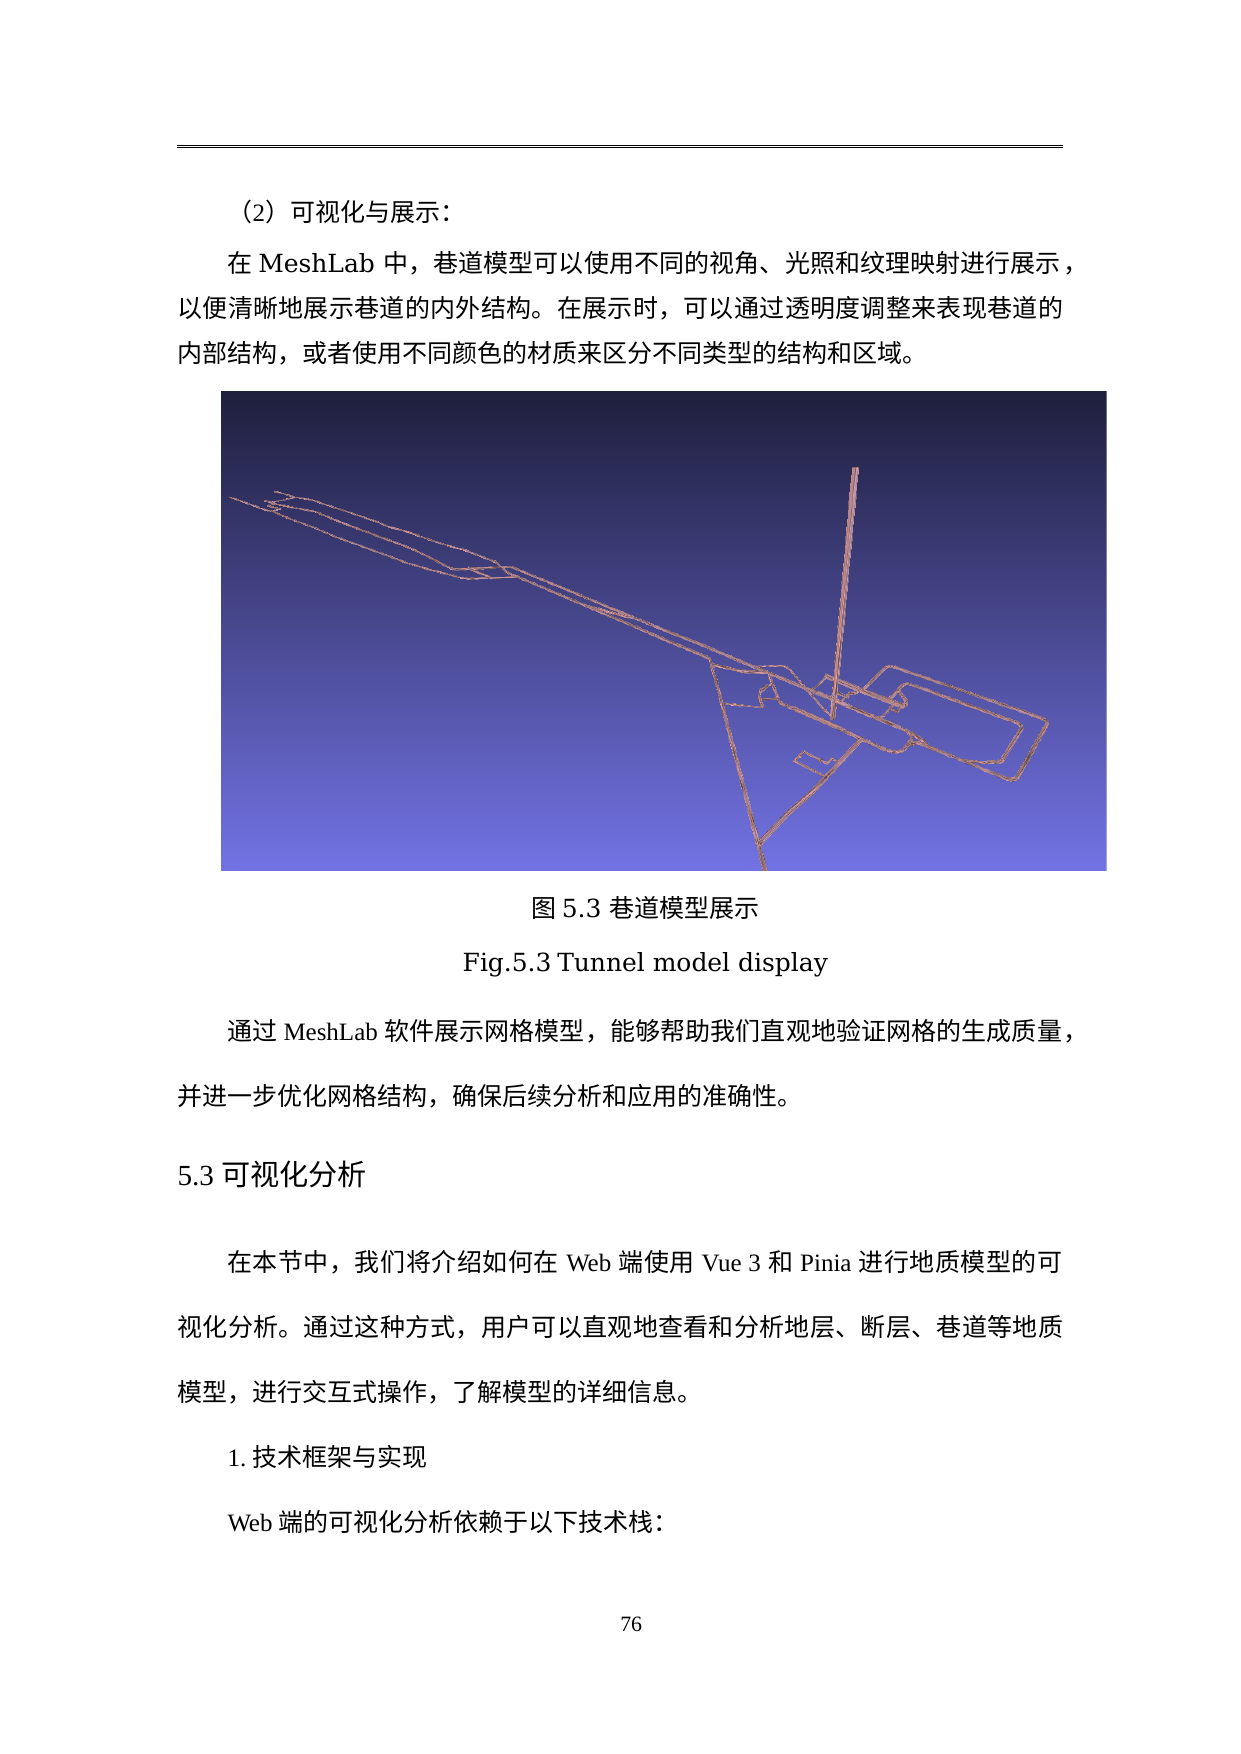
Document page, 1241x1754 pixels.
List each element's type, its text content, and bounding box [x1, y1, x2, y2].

picture [221, 391, 1107, 871]
text 1. 技术框架与实现 [177, 1423, 1063, 1488]
text Fig.5.3 Tunnel model display [177, 947, 1063, 977]
text 通过 MeshLab 软件展示网格模型，能够帮助我们直观地验证网格的生成质量，并进一步优化网格结构，确保后续分析和应用的准确性。 [177, 997, 1063, 1127]
text Web 端的可视化分析依赖于以下技术栈： [177, 1488, 1063, 1553]
text （2）可视化与展示： [177, 178, 1063, 243]
text 5.3 可视化分析 [177, 1152, 1063, 1194]
text 在本节中，我们将介绍如何在 Web 端使用 Vue 3 和 Pinia 进行地质模型的可视化分析。通过这种方式，用户可以直观地查看和分析地层、断层、巷道等地质模型，进行交互式操作，了解模型的详细信息。 [177, 1228, 1063, 1423]
text 在 MeshLab 中，巷道模型可以使用不同的视角、光照和纹理映射进行展示，以便清晰地展示巷道的内外结构。在展示时，可以通过透明度调整来表现巷道的内部结构，或者使用不同颜色的材质来区分不同类型的结构和区域。 [177, 243, 1063, 370]
text 图 5.3 巷道模型展示 [177, 889, 1063, 925]
